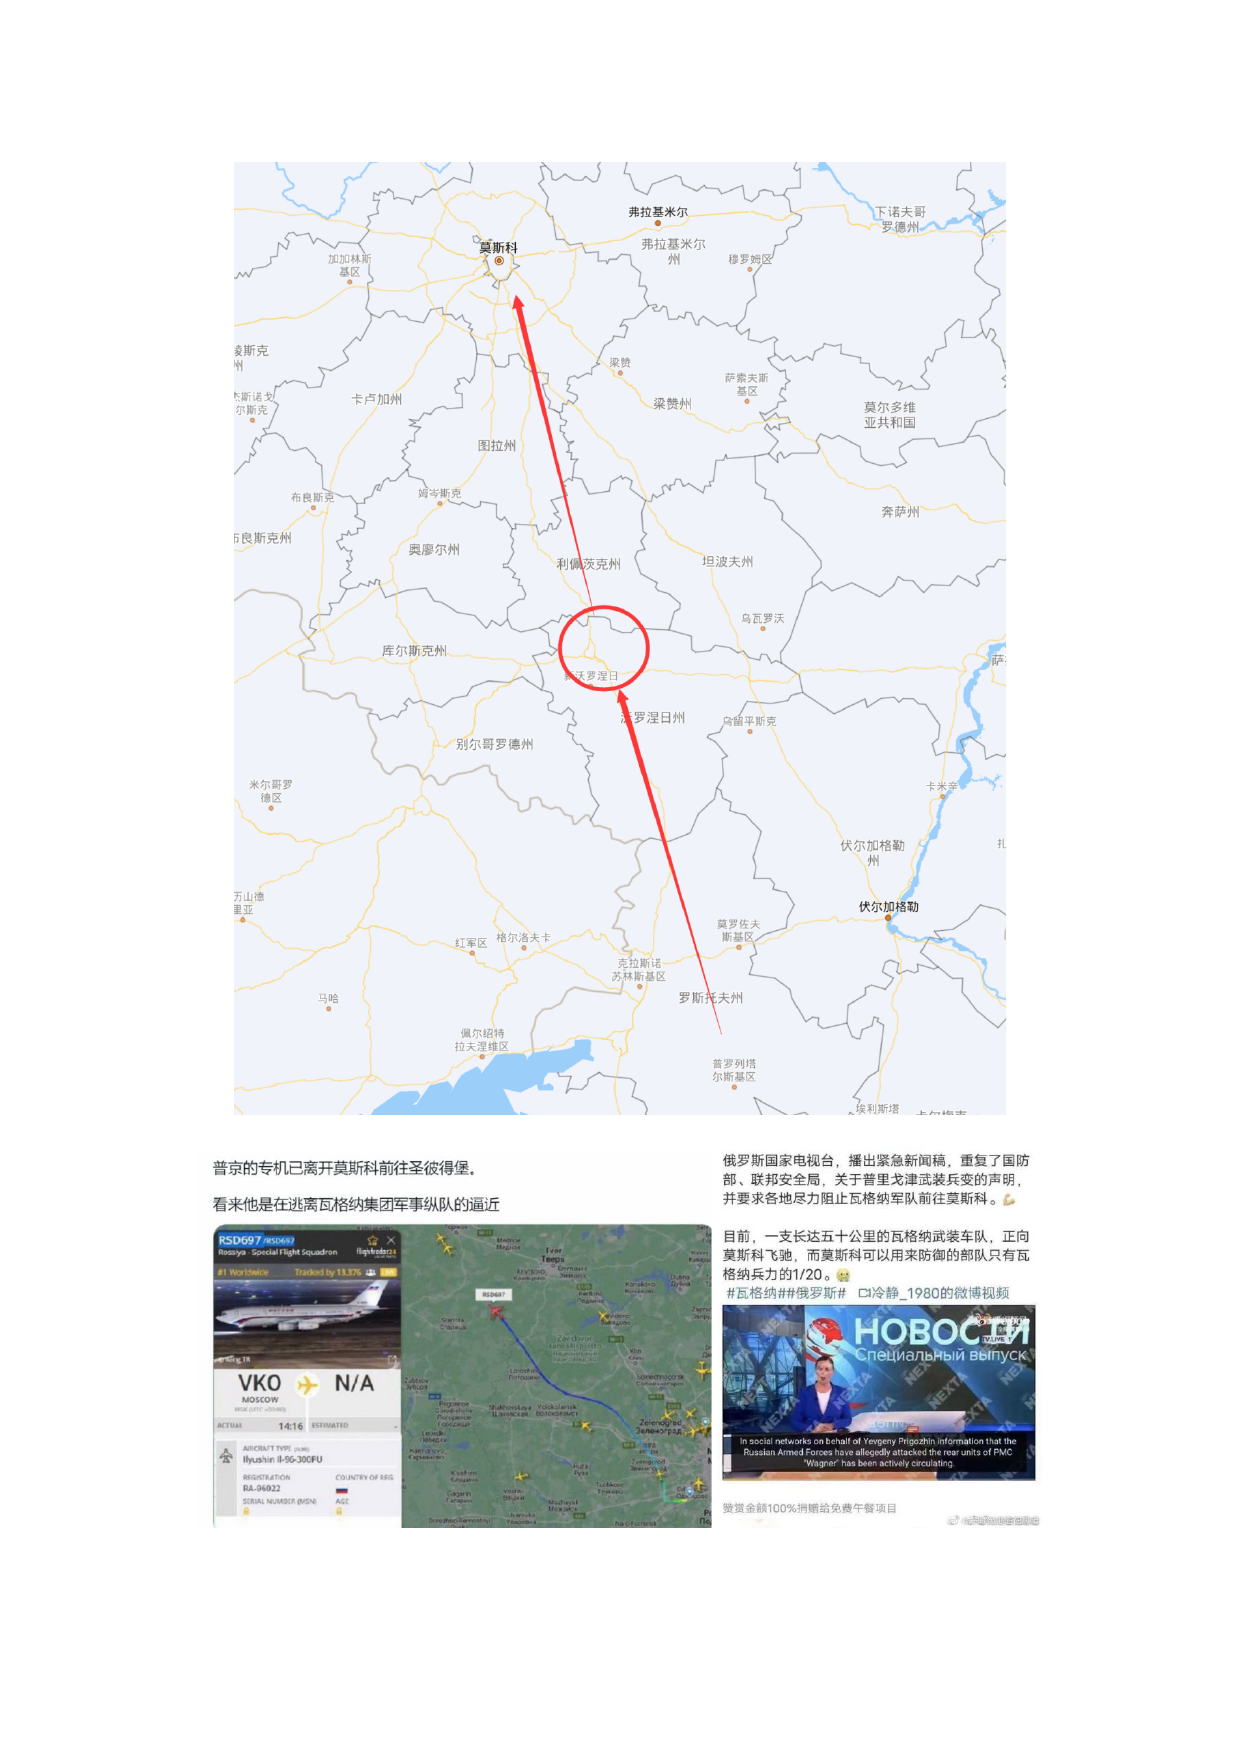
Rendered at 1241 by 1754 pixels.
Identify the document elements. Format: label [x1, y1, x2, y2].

picture [234, 162, 1007, 1115]
picture [198, 1143, 1042, 1528]
